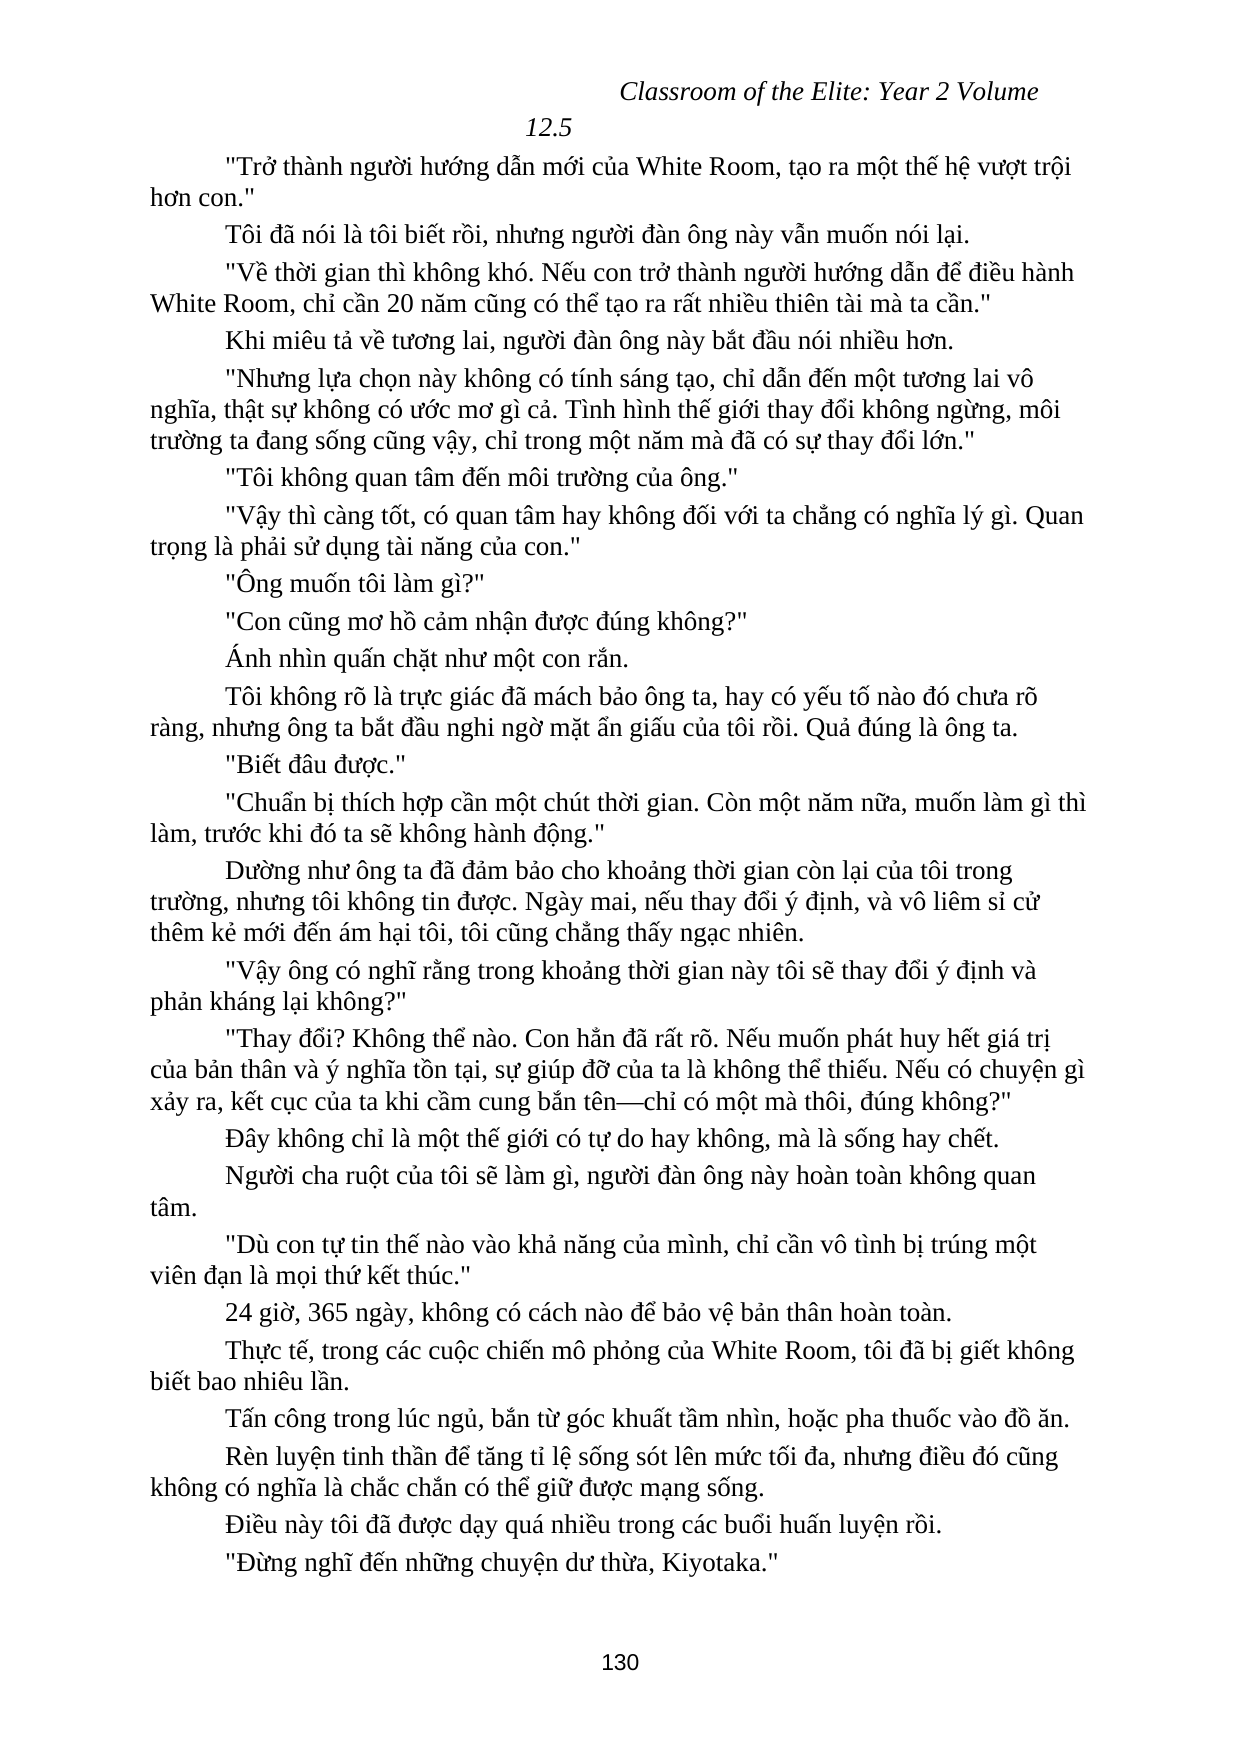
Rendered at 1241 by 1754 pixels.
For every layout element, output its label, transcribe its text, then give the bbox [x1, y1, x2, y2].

text "Đừng nghĩ đến những chuyện dư thừa, Kiyotaka." [150, 1546, 1090, 1577]
text "Con cũng mơ hồ cảm nhận được đúng không?" [150, 605, 1090, 636]
text Thực tế, trong các cuộc chiến mô phỏng của White Room, tôi đã bị giết không biết bao nhiêu lần. [150, 1334, 1090, 1396]
text "Vậy ông có nghĩ rằng trong khoảng thời gian này tôi sẽ thay đổi ý định và phản kháng lại không?" [150, 954, 1090, 1016]
text "Ông muốn tôi làm gì?" [150, 567, 1090, 599]
text "Tôi không quan tâm đến môi trường của ông." [150, 462, 1090, 493]
text "Nhưng lựa chọn này không có tính sáng tạo, chỉ dẫn đến một tương lai vô nghĩa, thật sự không có ước mơ gì cả. Tình hình thế giới thay đổi không ngừng, môi trường ta đang sống cũng vậy, chỉ trong một năm mà đã có sự thay đổi lớn." [150, 362, 1090, 455]
text "Biết đâu được." [150, 748, 1090, 779]
text "Thay đổi? Không thể nào. Con hẳn đã rất rõ. Nếu muốn phát huy hết giá trị của bản thân và ý nghĩa tồn tại, sự giúp đỡ của ta là không thể thiếu. Nếu có chuyện gì xảy ra, kết cục của ta khi cầm cung bắn tên—chỉ có một mà thôi, đúng không?" [150, 1022, 1090, 1116]
text Tôi không rõ là trực giác đã mách bảo ông ta, hay có yếu tố nào đó chưa rõ ràng, nhưng ông ta bắt đầu nghi ngờ mặt ẩn giấu của tôi rồi. Quả đúng là ông ta. [150, 680, 1090, 742]
text "Về thời gian thì không khó. Nếu con trở thành người hướng dẫn để điều hành White Room, chỉ cần 20 năm cũng có thể tạo ra rất nhiều thiên tài mà ta cần." [150, 256, 1090, 318]
text Người cha ruột của tôi sẽ làm gì, người đàn ông này hoàn toàn không quan tâm. [150, 1159, 1090, 1222]
text Rèn luyện tinh thần để tăng tỉ lệ sống sót lên mức tối đa, nhưng điều đó cũng không có nghĩa là chắc chắn có thể giữ được mạng sống. [150, 1440, 1090, 1502]
text "Vậy thì càng tốt, có quan tâm hay không đối với ta chẳng có nghĩa lý gì. Quan trọng là phải sử dụng tài năng của con." [150, 499, 1090, 561]
text Ánh nhìn quấn chặt như một con rắn. [150, 642, 1090, 673]
text Khi miêu tả về tương lai, người đàn ông này bắt đầu nói nhiều hơn. [150, 324, 1090, 356]
text 24 giờ, 365 ngày, không có cách nào để bảo vệ bản thân hoàn toàn. [150, 1297, 1090, 1328]
text Dường như ông ta đã đảm bảo cho khoảng thời gian còn lại của tôi trong trường, nhưng tôi không tin được. Ngày mai, nếu thay đổi ý định, và vô liêm sỉ cử thêm kẻ mới đến ám hại tôi, tôi cũng chẳng thấy ngạc nhiên. [150, 854, 1090, 948]
text "Chuẩn bị thích hợp cần một chút thời gian. Còn một năm nữa, muốn làm gì thì làm, trước khi đó ta sẽ không hành động." [150, 786, 1090, 848]
text "Dù con tự tin thế nào vào khả năng của mình, chỉ cần vô tình bị trúng một viên đạn là mọi thứ kết thúc." [150, 1228, 1090, 1290]
text Đây không chỉ là một thế giới có tự do hay không, mà là sống hay chết. [150, 1122, 1090, 1153]
text Tấn công trong lúc ngủ, bắn từ góc khuất tầm nhìn, hoặc pha thuốc vào đồ ăn. [150, 1402, 1090, 1434]
text "Trở thành người hướng dẫn mới của White Room, tạo ra một thế hệ vượt trội hơn con." [150, 150, 1090, 212]
text Tôi đã nói là tôi biết rồi, nhưng người đàn ông này vẫn muốn nói lại. [150, 218, 1090, 250]
text Điều này tôi đã được dạy quá nhiều trong các buổi huấn luyện rồi. [150, 1508, 1090, 1539]
